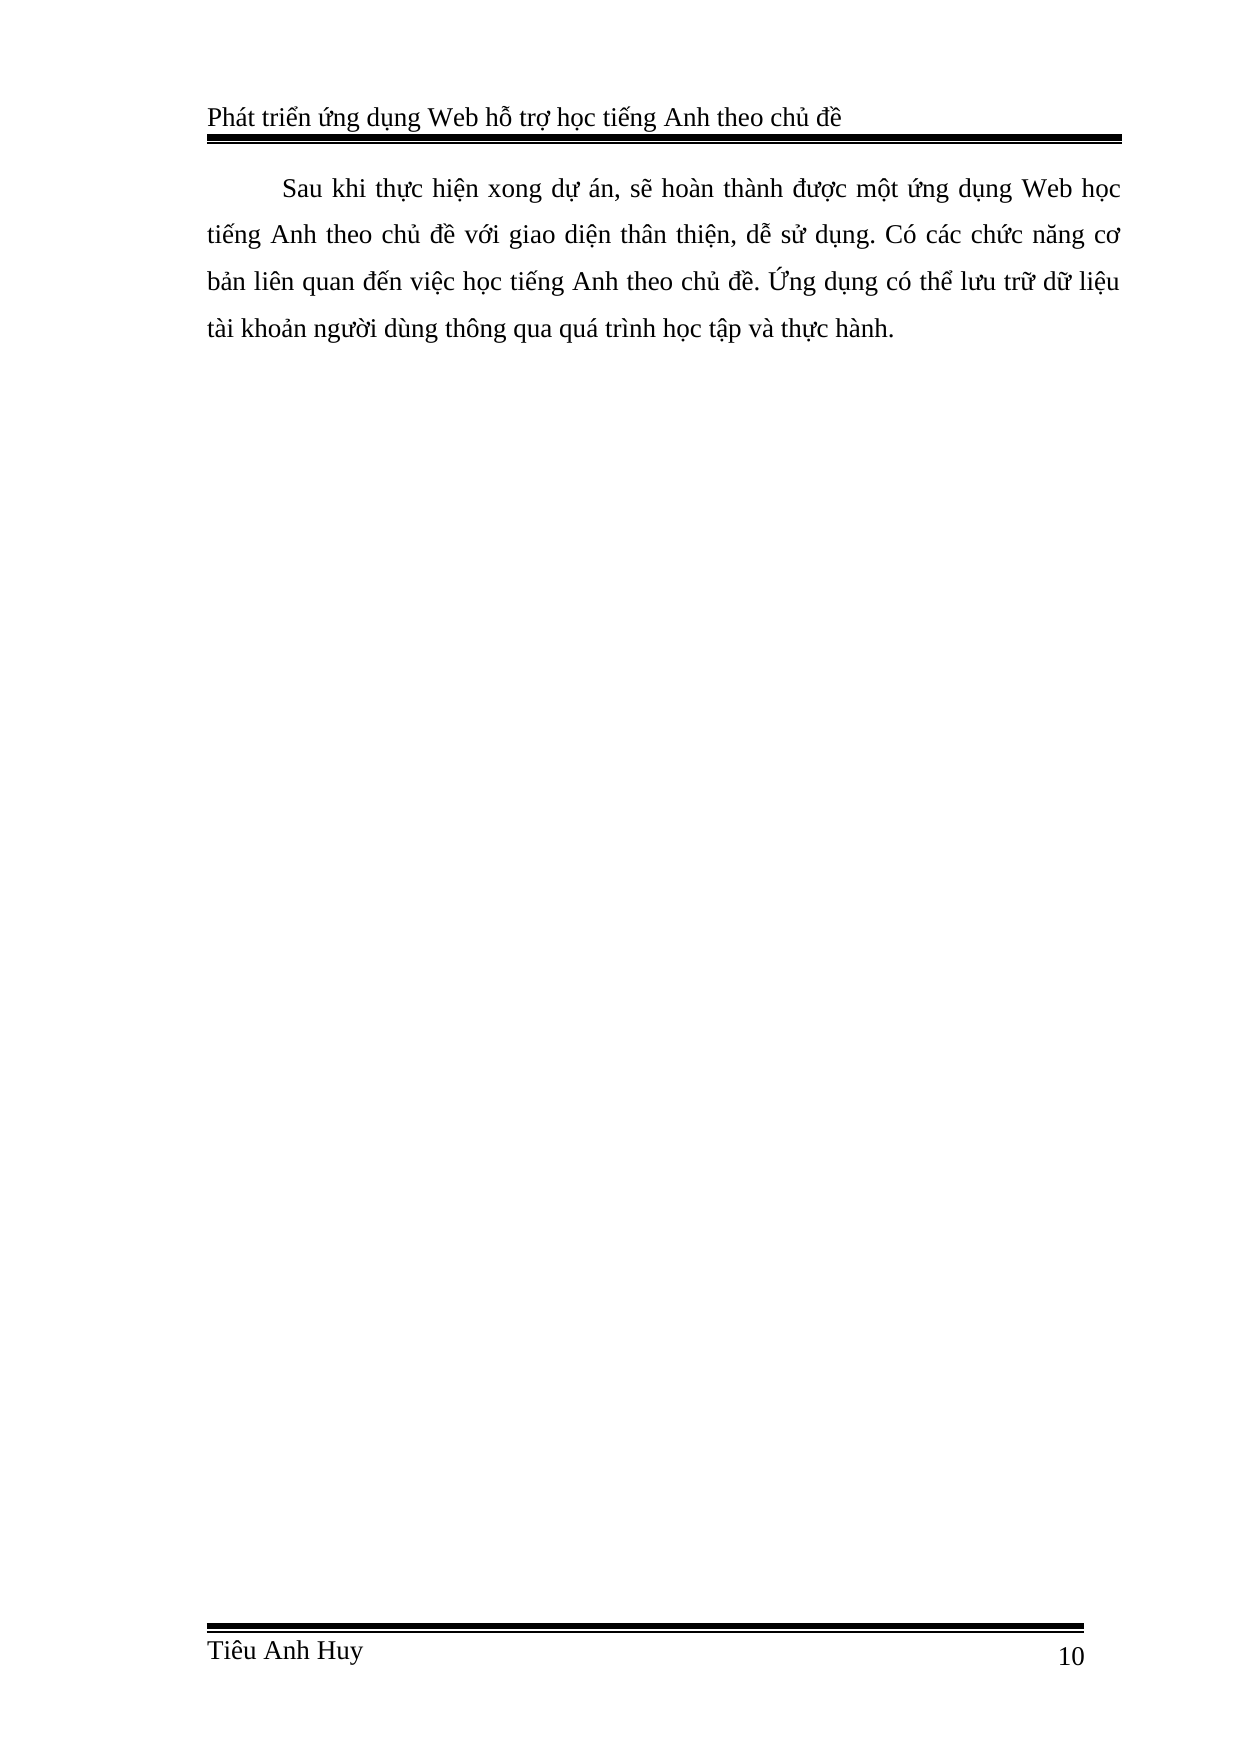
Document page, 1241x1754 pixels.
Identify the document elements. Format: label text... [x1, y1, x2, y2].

text Sau khi thực hiện xong dự án, sẽ hoàn thành được một ứng dụng Web học tiếng Anh theo chủ đề với giao diện thân thiện, dễ sử dụng. Có các chức năng cơ bản liên quan đến việc học tiếng Anh theo chủ đề. Ứng dụng có thể lưu trữ dữ liệu tài khoản người dùng thông qua quá trình học tập và thực hành. [207, 172, 1122, 343]
